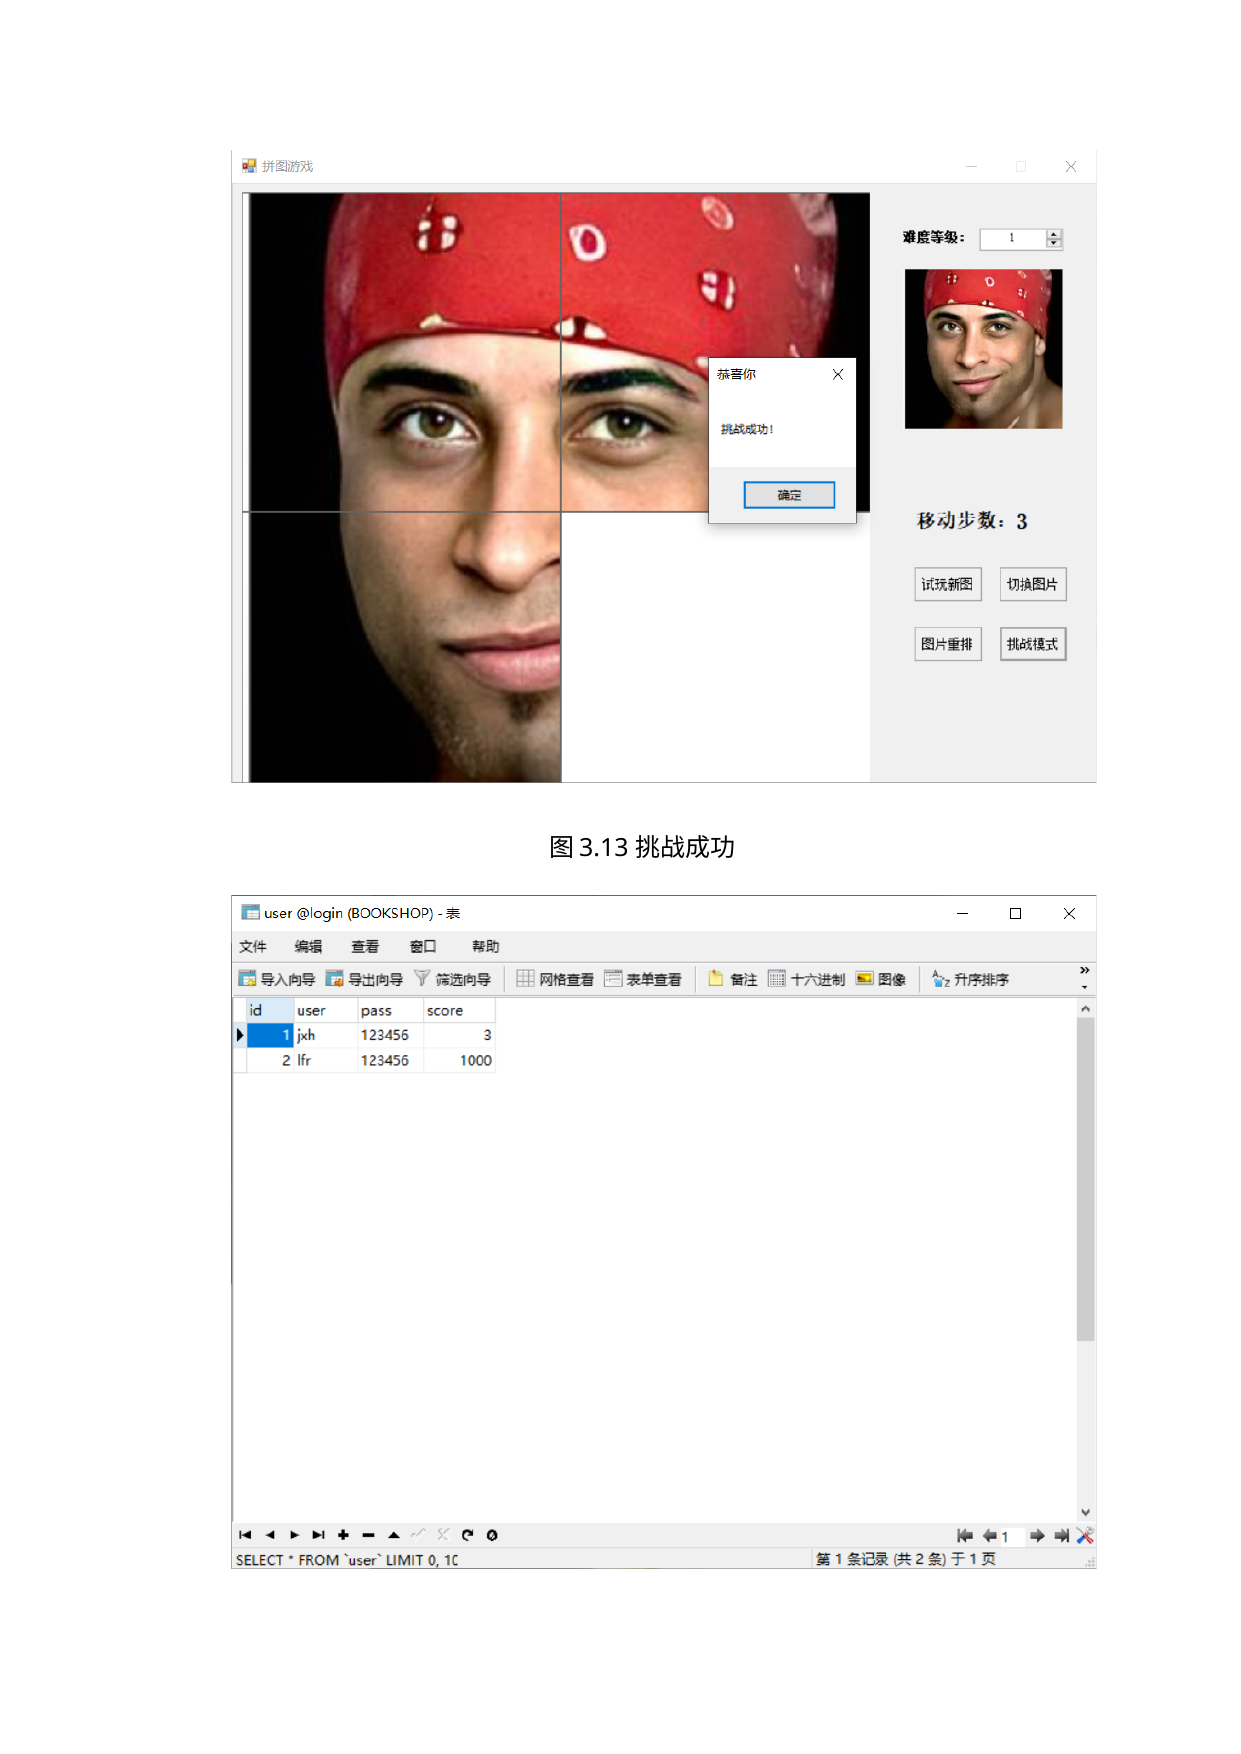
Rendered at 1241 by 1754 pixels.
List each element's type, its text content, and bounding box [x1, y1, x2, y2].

picture [231, 150, 1097, 783]
text 图3.13 挑战成功 [187, 813, 1053, 878]
picture [231, 895, 1097, 1569]
